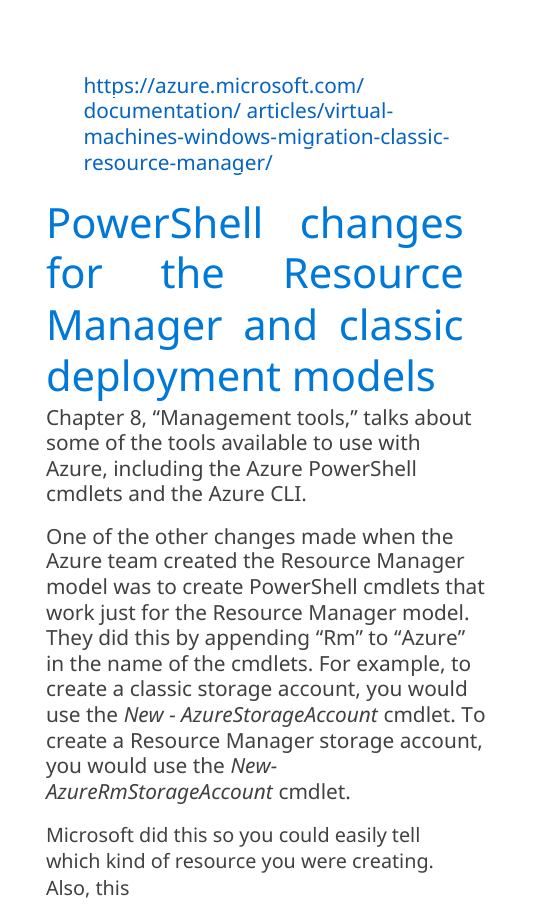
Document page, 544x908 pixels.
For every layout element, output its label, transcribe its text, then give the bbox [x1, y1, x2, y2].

text Microsoft did this so you could easily tell which kind of resource you were creating. Also, this [46, 821, 478, 901]
text PowerShell changes for the Resource Manager and classic deployment models [46, 197, 464, 404]
text One of the other changes made when the Azure team created the Resource Manager model was to create PowerShell cmdlets that work just for the Resource Manager model. They did this by appending “Rm” to “Azure” in the name of the cmdlets. For example, to create a classic storage account, you would use the New - AzureStorageAccount cmdlet. To create a Resource Manager storage account, you would use the New-AzureRmStorageAccount cmdlet. [46, 524, 487, 805]
text Chapter 8, “Management tools,” talks about some of the tools available to use with Azure, including the Azure PowerShell cmdlets and the Azure CLI. [46, 404, 485, 508]
text https://azure.microsoft.com/documentation/ articles/virtual-machines-windows-migration-classic-resource-manager/ [83, 73, 493, 176]
